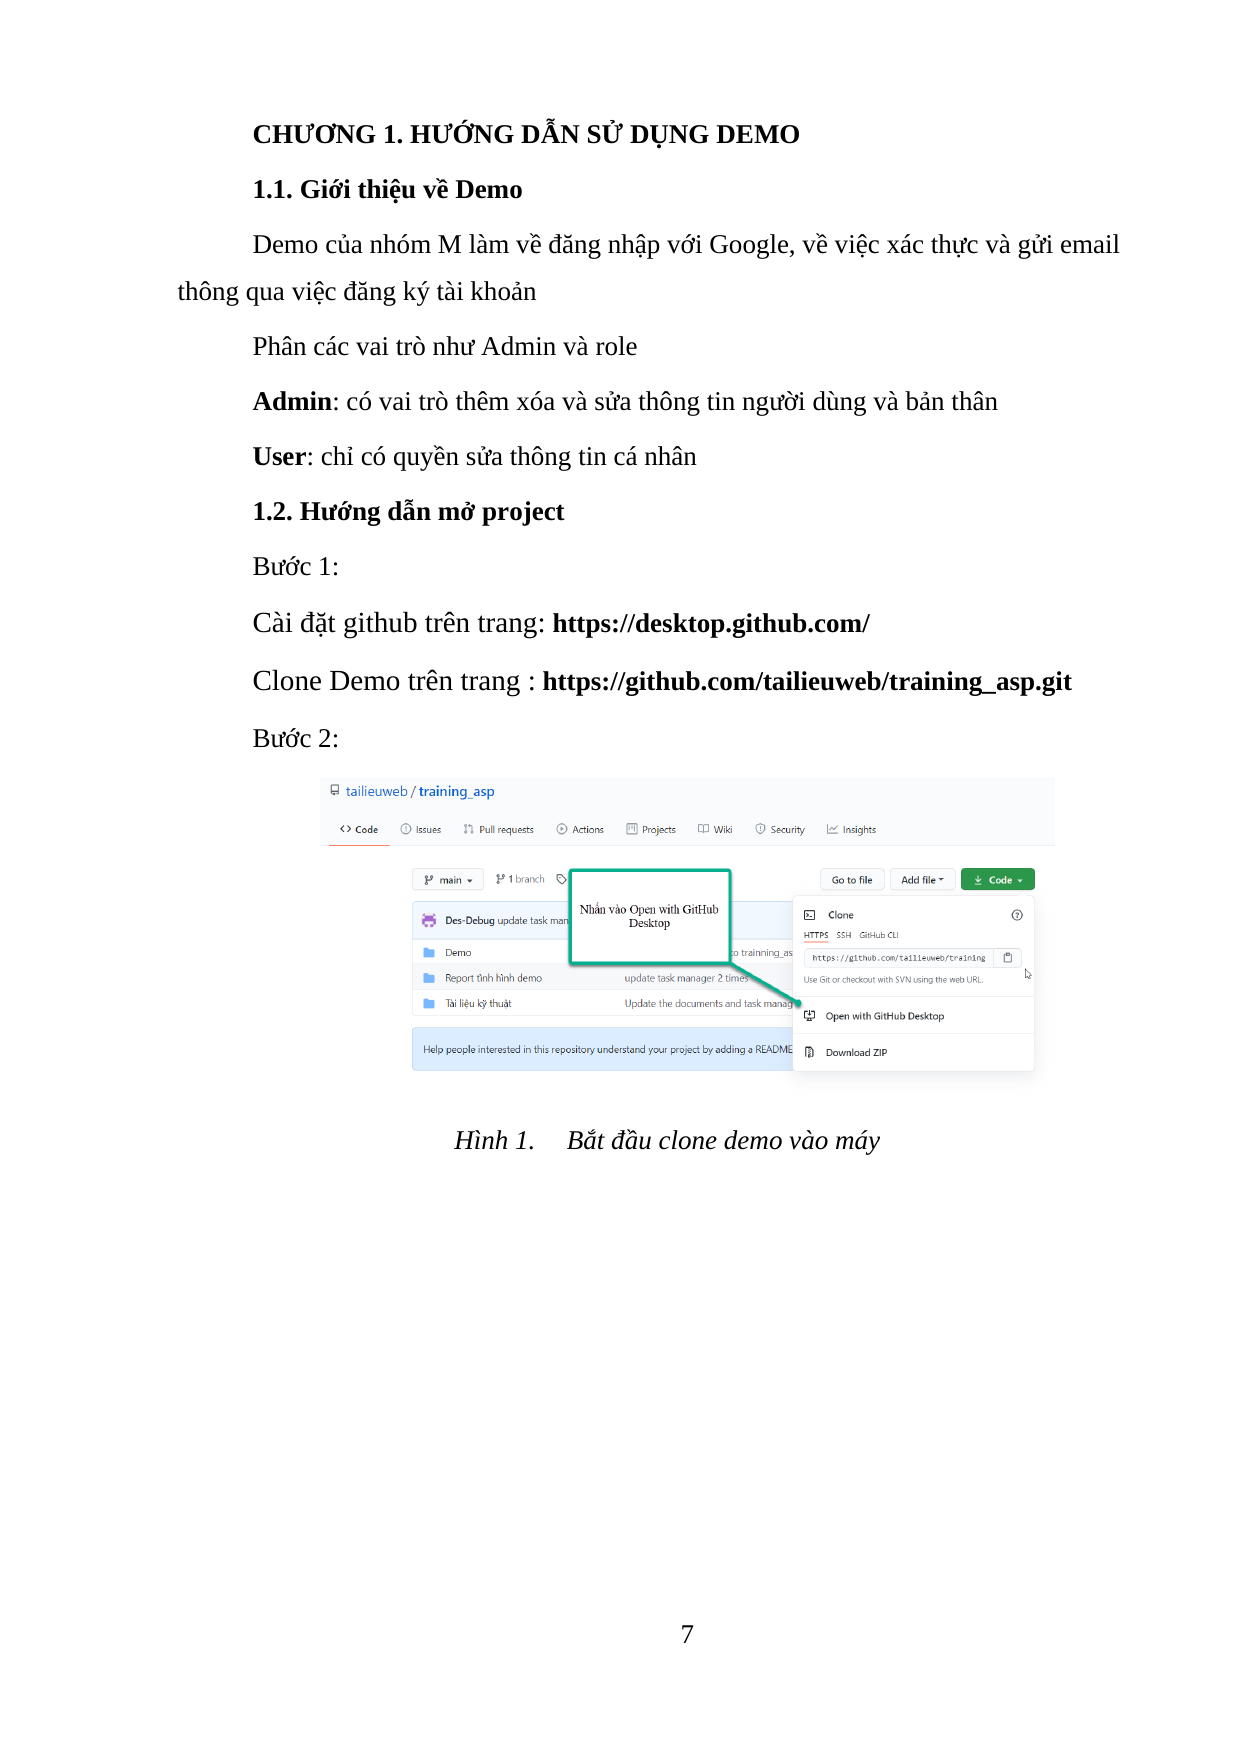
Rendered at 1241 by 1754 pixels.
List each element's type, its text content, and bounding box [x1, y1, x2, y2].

subtitle Hướng dẫn sử dụng Demo [252, 118, 1122, 149]
text User: chỉ có quyền sửa thông tin cá nhân [177, 440, 1122, 471]
text Cài đặt github trên trang: https://desktop.github.com/ [177, 605, 1122, 638]
subtitle Hướng dẫn mở project [252, 495, 1122, 526]
text Phân các vai trò như Admin và role [177, 330, 1122, 361]
subtitle Giới thiệu về Demo [252, 173, 1122, 204]
picture [319, 777, 1055, 1100]
text Bắt đầu clone demo vào máy [215, 1124, 1122, 1155]
text Bước 1: [177, 550, 1122, 581]
text Demo của nhóm M làm về đăng nhập với Google, về việc xác thực và gửi email thông qua việc đăng ký tài khoản [177, 228, 1122, 306]
text Clone Demo trên trang : https://github.com/tailieuweb/training_asp.git [177, 663, 1122, 697]
text Bước 2: [177, 722, 1122, 753]
text Admin: có vai trò thêm xóa và sửa thông tin người dùng và bản thân [177, 385, 1122, 416]
